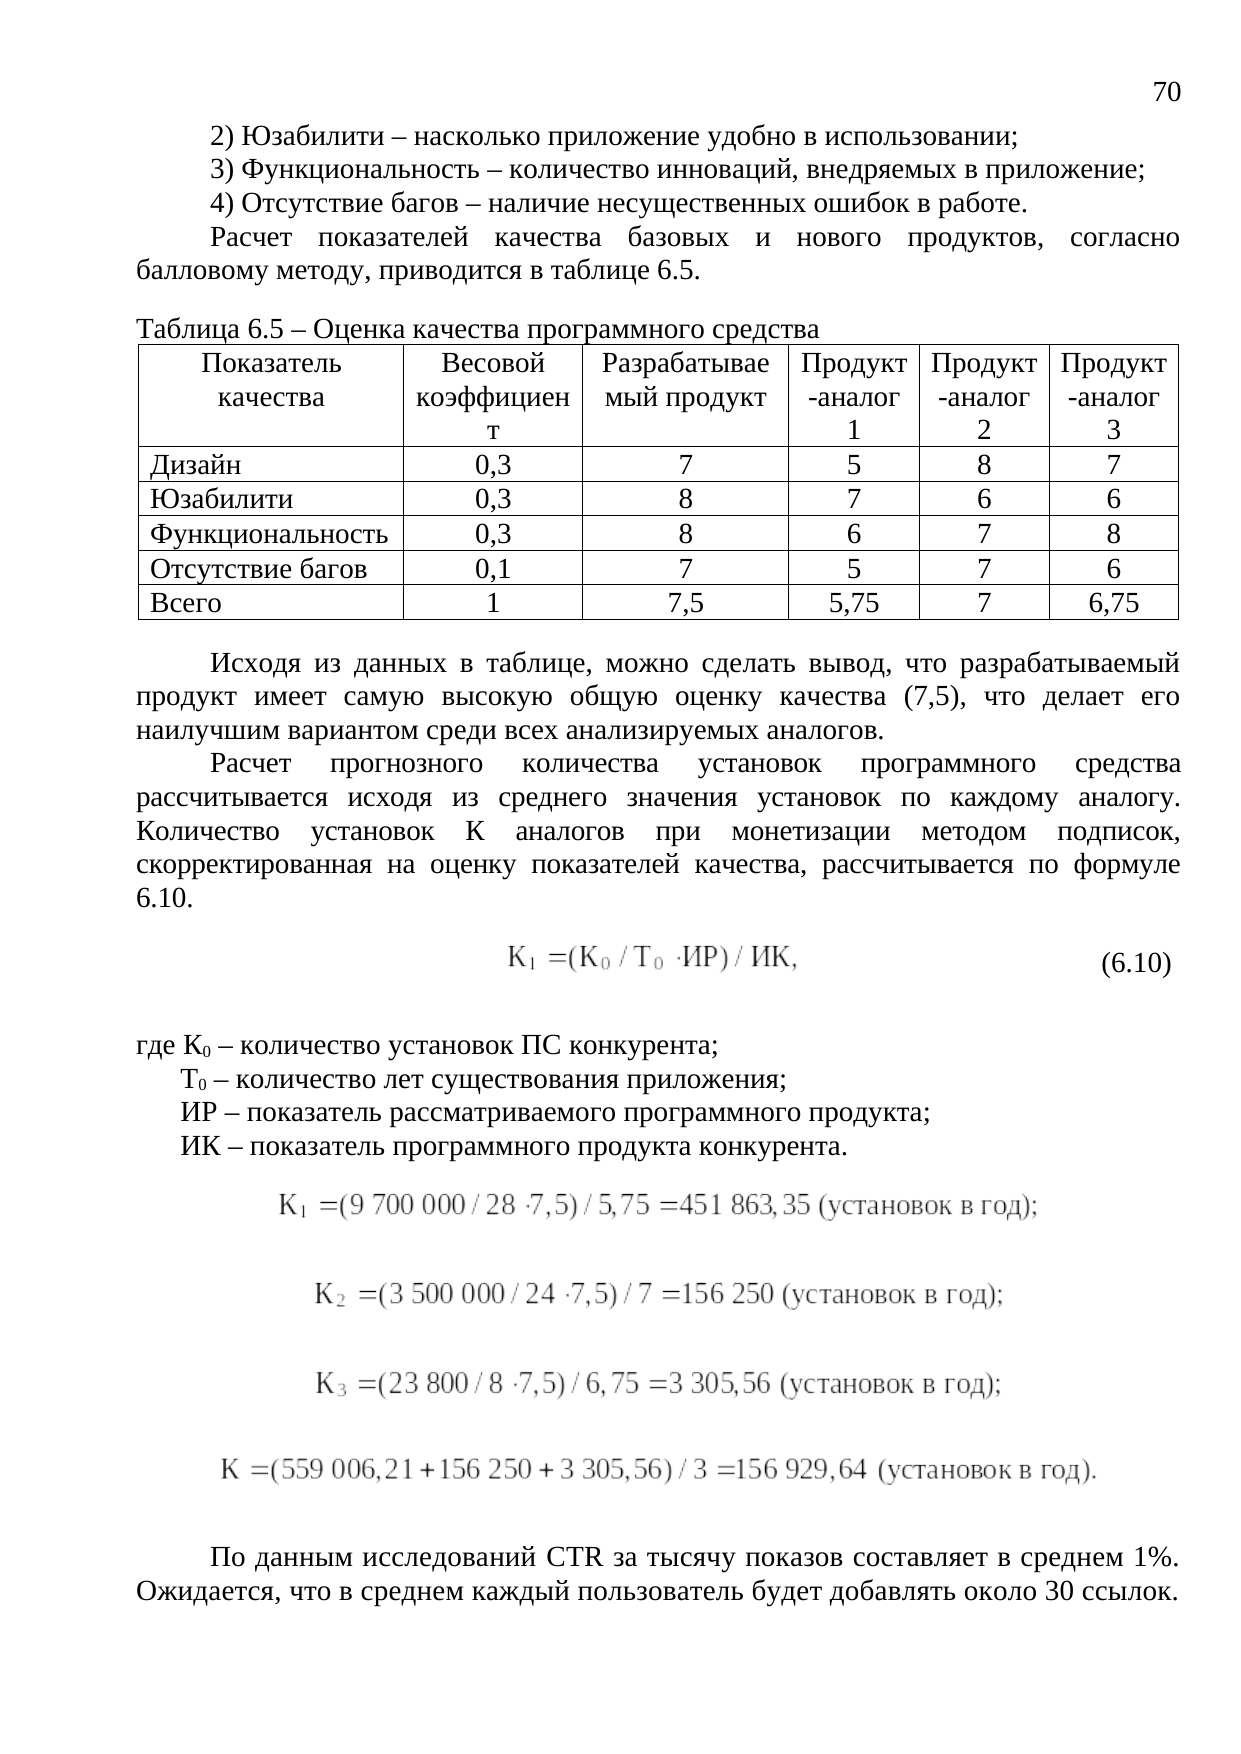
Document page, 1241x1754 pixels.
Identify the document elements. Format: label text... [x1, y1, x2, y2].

table_cell 0,1 [404, 551, 582, 584]
table_header Разрабатываемый продукт [583, 345, 788, 446]
table_cell 1 [404, 585, 582, 619]
table_cell 5 [789, 447, 919, 481]
table_cell 8 [583, 516, 788, 550]
text Расчет прогнозного количества установок программного средства рассчитывается исходя из среднего значения установок по каждому аналогу. Количество установок К аналогов при монетизации методом подписок, скорректированная на оценку показателей качества, рассчитывается по формуле 6.10. [136, 746, 1181, 913]
table_cell 7 [789, 482, 919, 515]
table_cell 8 [1050, 516, 1178, 550]
table_header Весовой коэффициент [404, 345, 582, 446]
table_cell 8 [583, 482, 788, 515]
table_cell 6 [1050, 551, 1178, 584]
table_cell 6 [789, 516, 919, 550]
table_cell 7,5 [583, 585, 788, 619]
list Отсутствие багов – наличие несущественных ошибок в работе. [136, 185, 1181, 219]
table_cell 7 [583, 447, 788, 481]
table_cell 0,3 [404, 516, 582, 550]
table_cell 5 [789, 551, 919, 584]
table_header Продукт-аналог 3 [1050, 345, 1178, 446]
table_cell Юзабилити [139, 482, 403, 515]
table_header [113, 913, 1028, 1027]
list Функциональность – количество инноваций, внедряемых в приложение; [136, 152, 1181, 185]
table_cell Всего [139, 585, 403, 619]
table_cell 7 [920, 585, 1049, 619]
table_cell 6,75 [1050, 585, 1178, 619]
table_cell 0,3 [404, 482, 582, 515]
table_cell Функциональность [139, 516, 403, 550]
text ИР – показатель рассматриваемого программного продукта; [136, 1094, 1181, 1128]
table_cell Отсутствие багов [139, 551, 403, 584]
table_cell 5,75 [789, 585, 919, 619]
list Расчет показателей качества базовых и нового продуктов, согласно балловому методу, приводится в таблице 6.5. [136, 219, 1181, 286]
table_cell 7 [920, 551, 1049, 584]
text где К0 – количество установок ПС конкурента; [136, 1027, 1181, 1061]
table_cell 6 [920, 482, 1049, 515]
table_cell 7 [920, 516, 1049, 550]
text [136, 1539, 1181, 1606]
text Таблица 6.5 – Оценка качества программного средства [136, 311, 1181, 344]
table_cell 6 [1050, 482, 1178, 515]
table_cell Дизайн [139, 447, 403, 481]
text ИК – показатель программного продукта конкурента. [136, 1128, 1181, 1162]
table_header (6.10) [1028, 913, 1204, 1027]
text T0 – количество лет существования приложения; [136, 1061, 1181, 1094]
table_cell 0,3 [404, 447, 582, 481]
table_header Показатель качества [139, 345, 403, 446]
table_cell 7 [1050, 447, 1178, 481]
text Исходя из данных в таблице, можно сделать вывод, что разрабатываемый продукт имеет самую высокую общую оценку качества (7,5), что делает его наилучшим вариантом среди всех анализируемых аналогов. [136, 645, 1181, 746]
table_header Продукт-аналог 2 [920, 345, 1049, 446]
list Юзабилити – насколько приложение удобно в использовании; [136, 118, 1181, 152]
table_header Продукт-аналог 1 [789, 345, 919, 446]
table_cell 8 [920, 447, 1049, 481]
table_cell 7 [583, 551, 788, 584]
